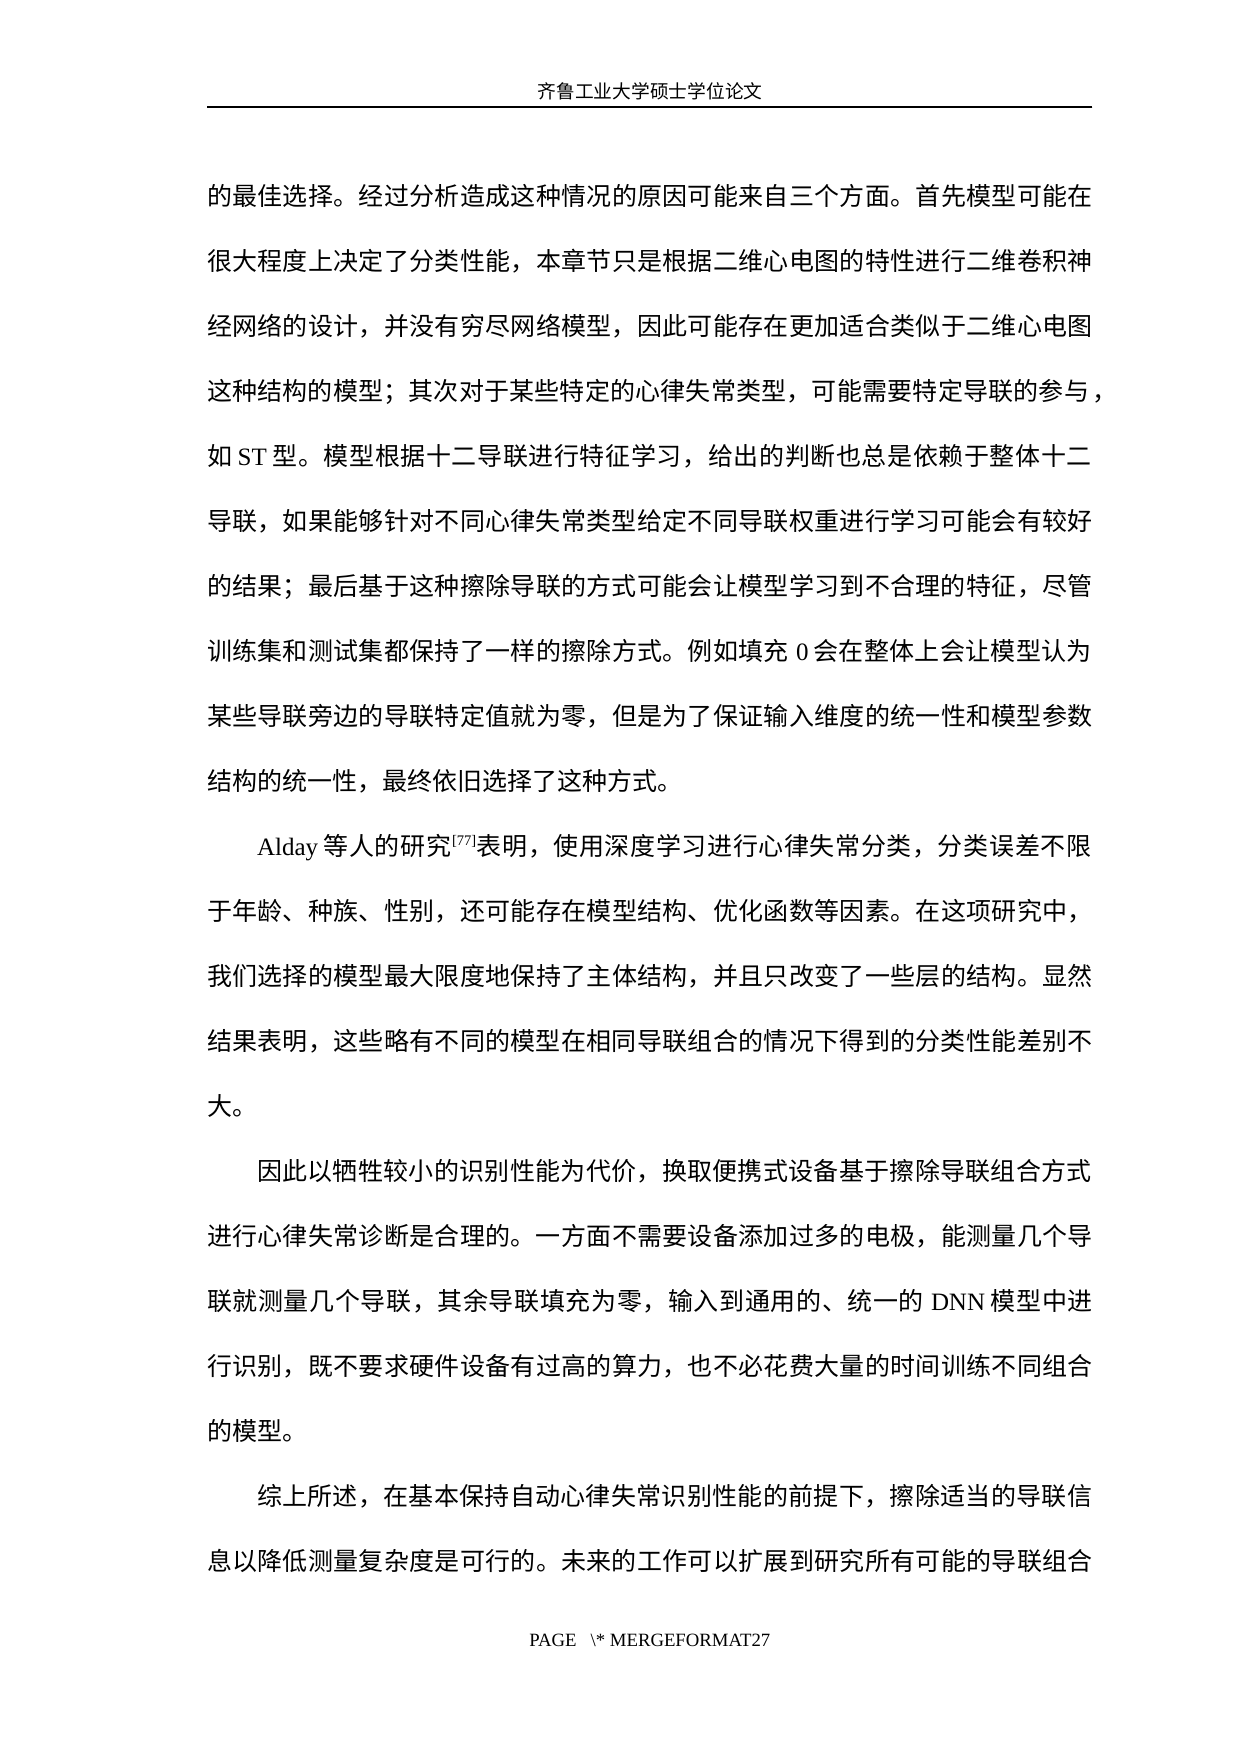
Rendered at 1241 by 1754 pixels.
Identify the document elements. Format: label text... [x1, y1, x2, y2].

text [207, 1462, 1092, 1592]
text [207, 162, 1092, 812]
text 因此以牺牲较小的识别性能为代价，换取便携式设备基于擦除导联组合方式进行心律失常诊断是合理的。一方面不需要设备添加过多的电极，能测量几个导联就测量几个导联，其余导联填充为零，输入到通用的、统一的DNN模型中进行识别，既不要求硬件设备有过高的算力，也不必花费大量的时间训练不同组合的模型。 [207, 1137, 1092, 1462]
text Alday等人的研究[77]表明，使用深度学习进行心律失常分类，分类误差不限于年龄、种族、性别，还可能存在模型结构、优化函数等因素。在这项研究中，我们选择的模型最大限度地保持了主体结构，并且只改变了一些层的结构。显然结果表明，这些略有不同的模型在相同导联组合的情况下得到的分类性能差别不大。 [207, 812, 1092, 1137]
